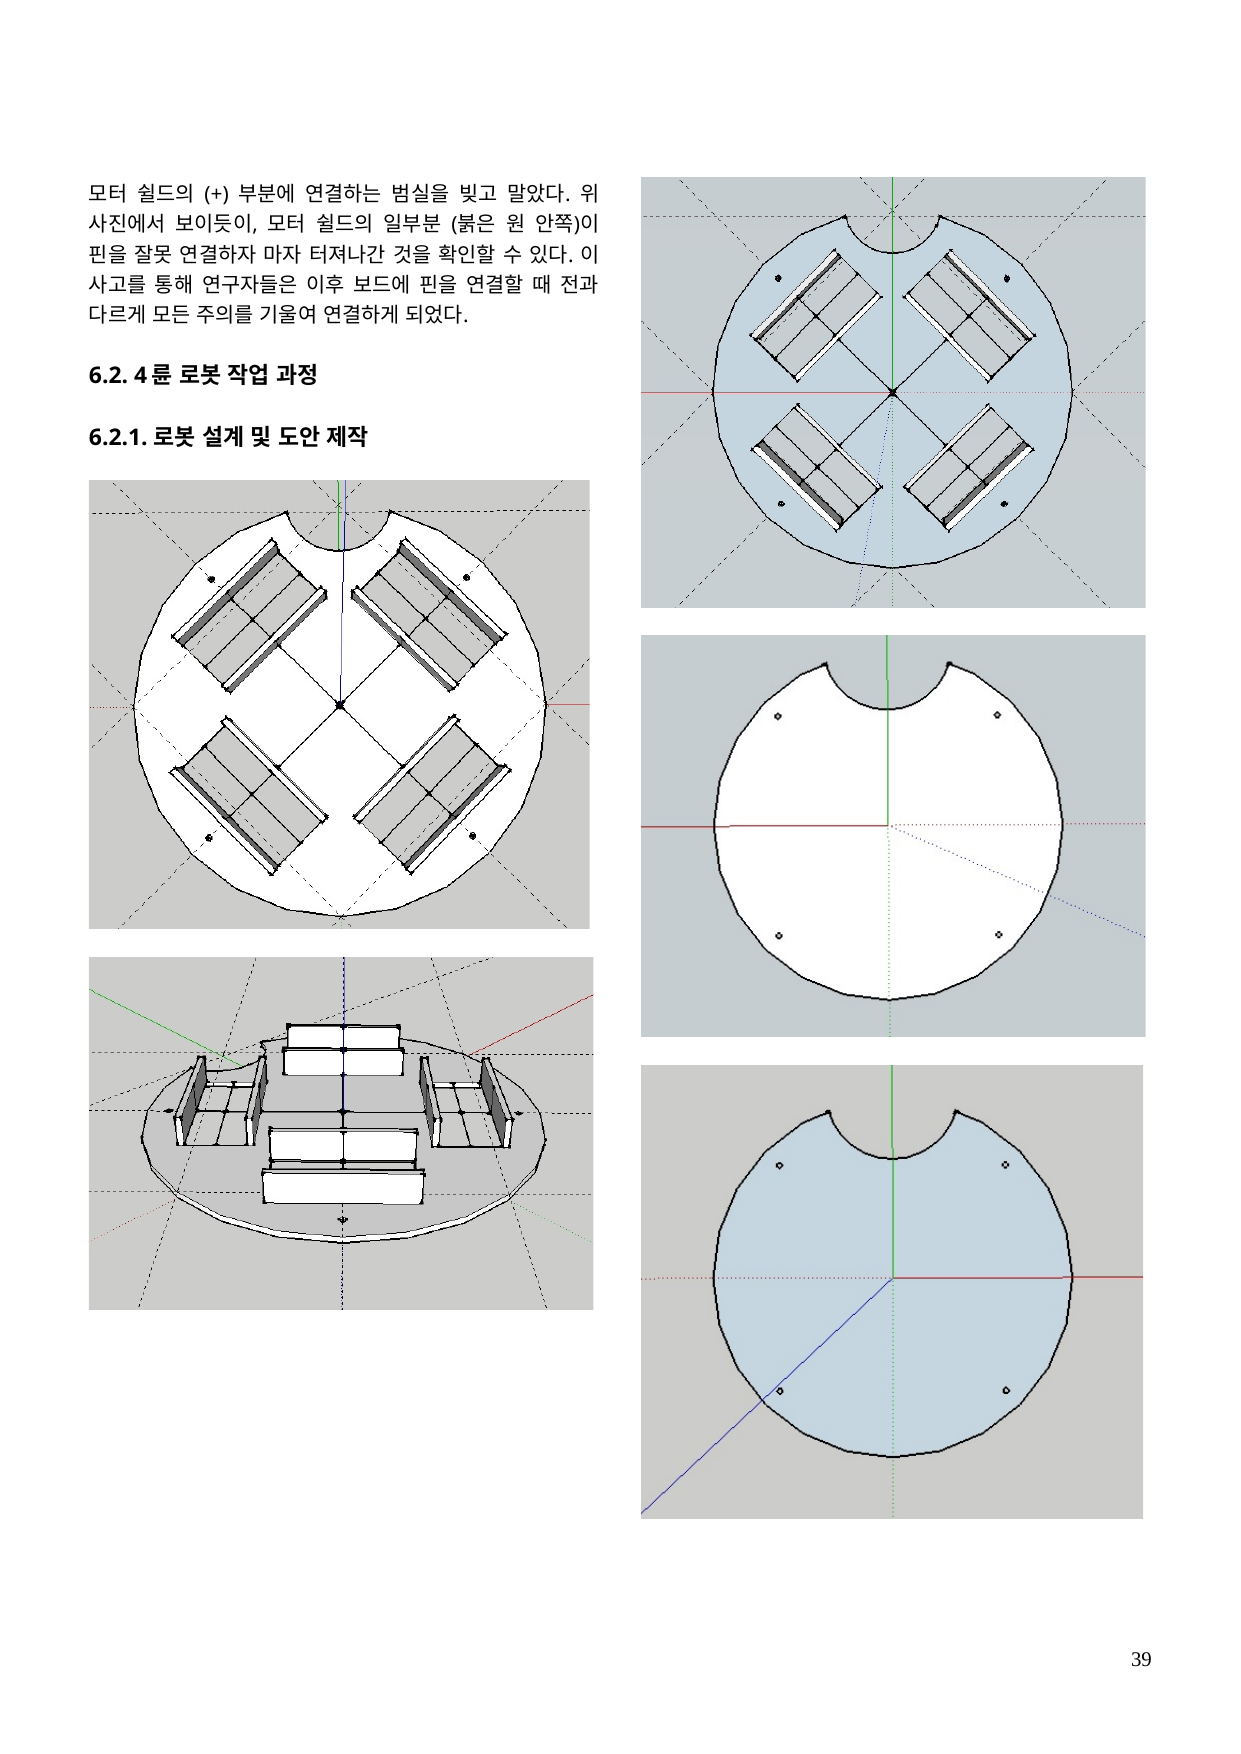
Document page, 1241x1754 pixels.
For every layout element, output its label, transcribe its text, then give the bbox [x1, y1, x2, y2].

text 6.2.1. 로봇 설계 및 도안 제작 [89, 419, 599, 452]
picture [88, 480, 590, 929]
picture [641, 1065, 1144, 1519]
text 6.2. 4륜 로봇 작업 과정 [89, 357, 599, 390]
picture [88, 957, 594, 1310]
picture [641, 635, 1146, 1037]
picture [641, 177, 1146, 608]
